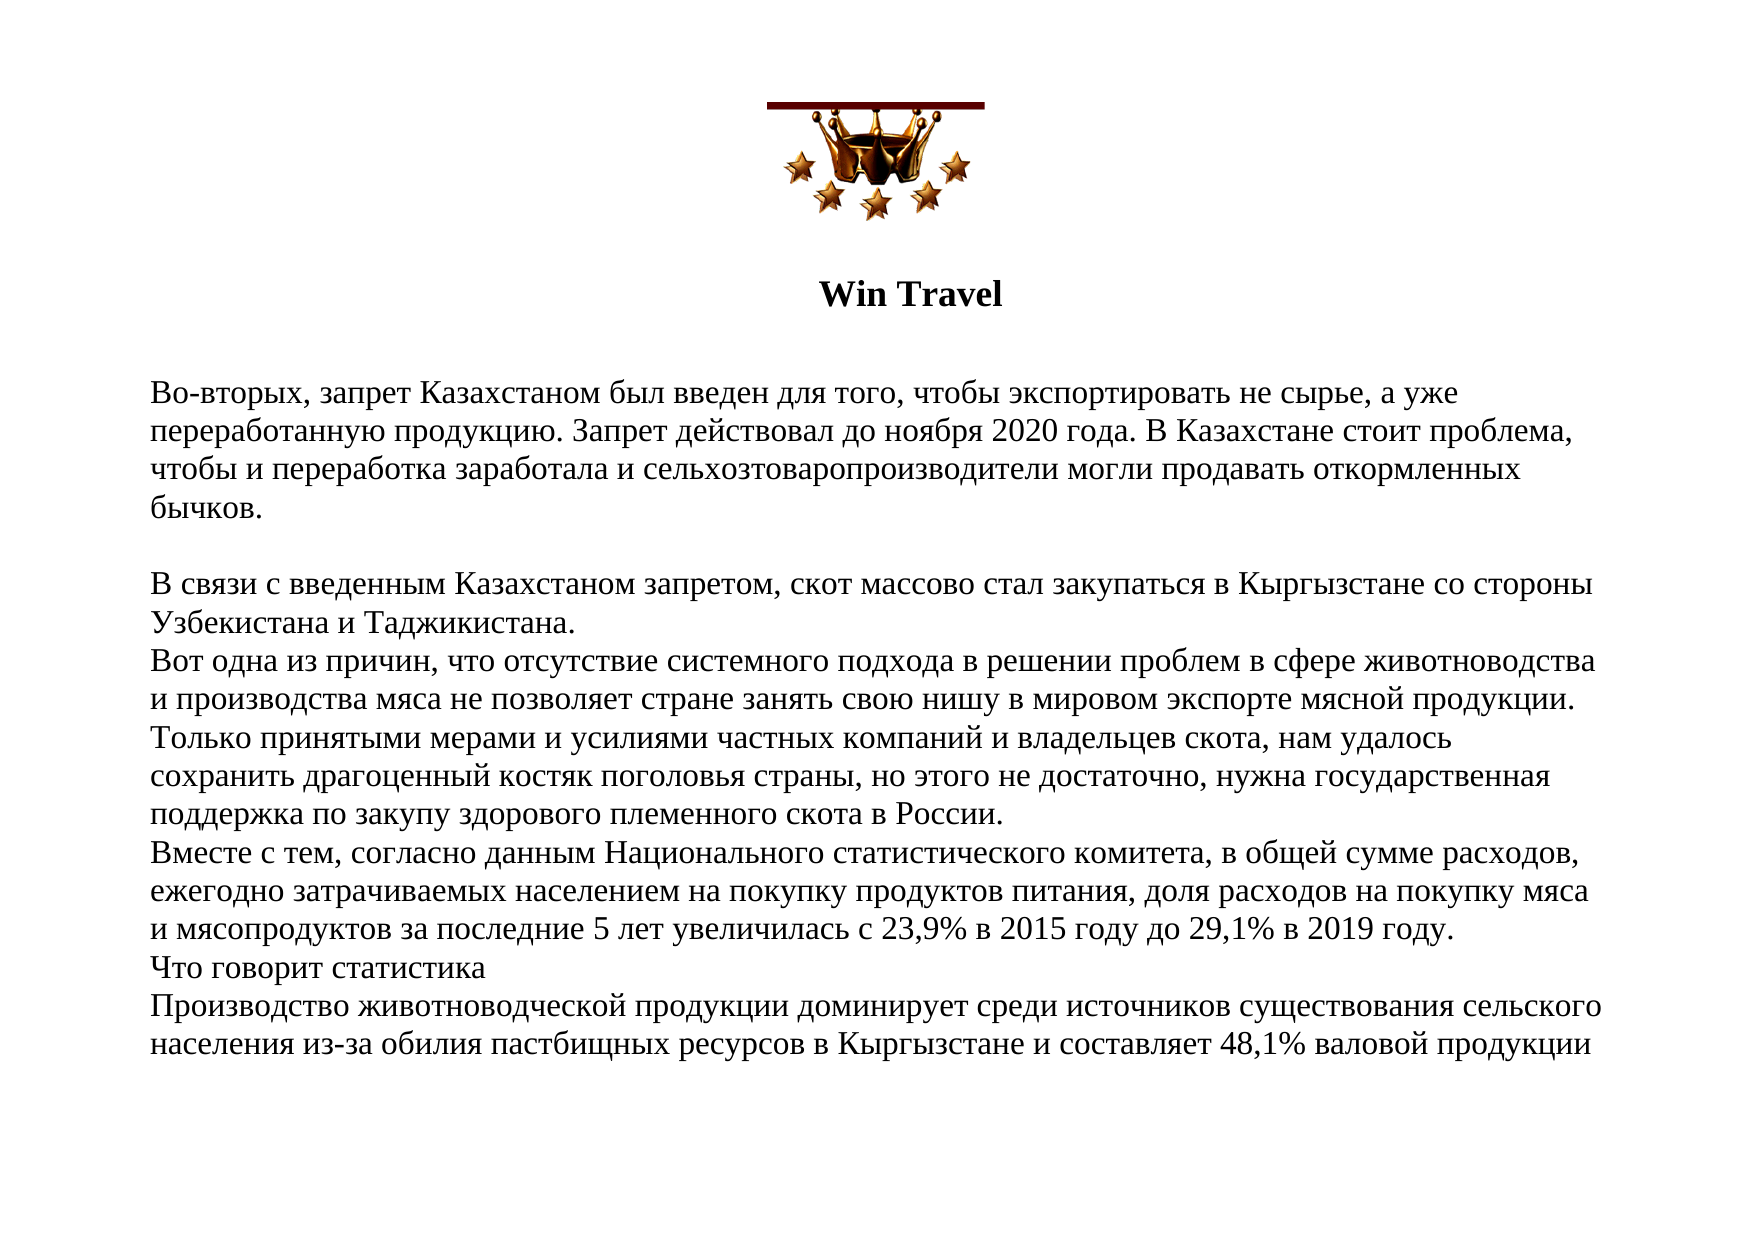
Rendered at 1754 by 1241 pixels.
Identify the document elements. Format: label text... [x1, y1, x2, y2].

picture [767, 102, 985, 221]
text Вот одна из причин, что отсутствие системного подхода в решении проблем в сфере животноводства и производства мяса не позволяет стране занять свою нишу в мировом экспорте мясной продукции. Только принятыми мерами и усилиями частных компаний и владельцев скота, нам удалось сохранить драгоценный костяк поголовья страны, но этого не достаточно, нужна государственная поддержка по закупу здорового племенного скота в России. [150, 640, 1604, 832]
text В связи с введенным Казахстаном запретом, скот массово стал закупаться в Кыргызстане со стороны Узбекистана и Таджикистана. [150, 563, 1604, 640]
text Во-вторых, запрет Казахстаном был введен для того, чтобы экспортировать не сырье, а уже переработанную продукцию. Запрет действовал до ноября 2020 года. В Казахстане стоит проблема, чтобы и переработка заработала и сельхозтоваропроизводители могли продавать откормленных бычков. [150, 372, 1604, 525]
text Что говорит статистика [150, 947, 1604, 985]
text Вместе с тем, согласно данным Национального статистического комитета, в общей сумме расходов, ежегодно затрачиваемых населением на покупку продуктов питания, доля расходов на покупку мяса и мясопродуктов за последние 5 лет увеличилась с 23,9% в 2015 году до 29,1% в 2019 году. [150, 832, 1604, 947]
